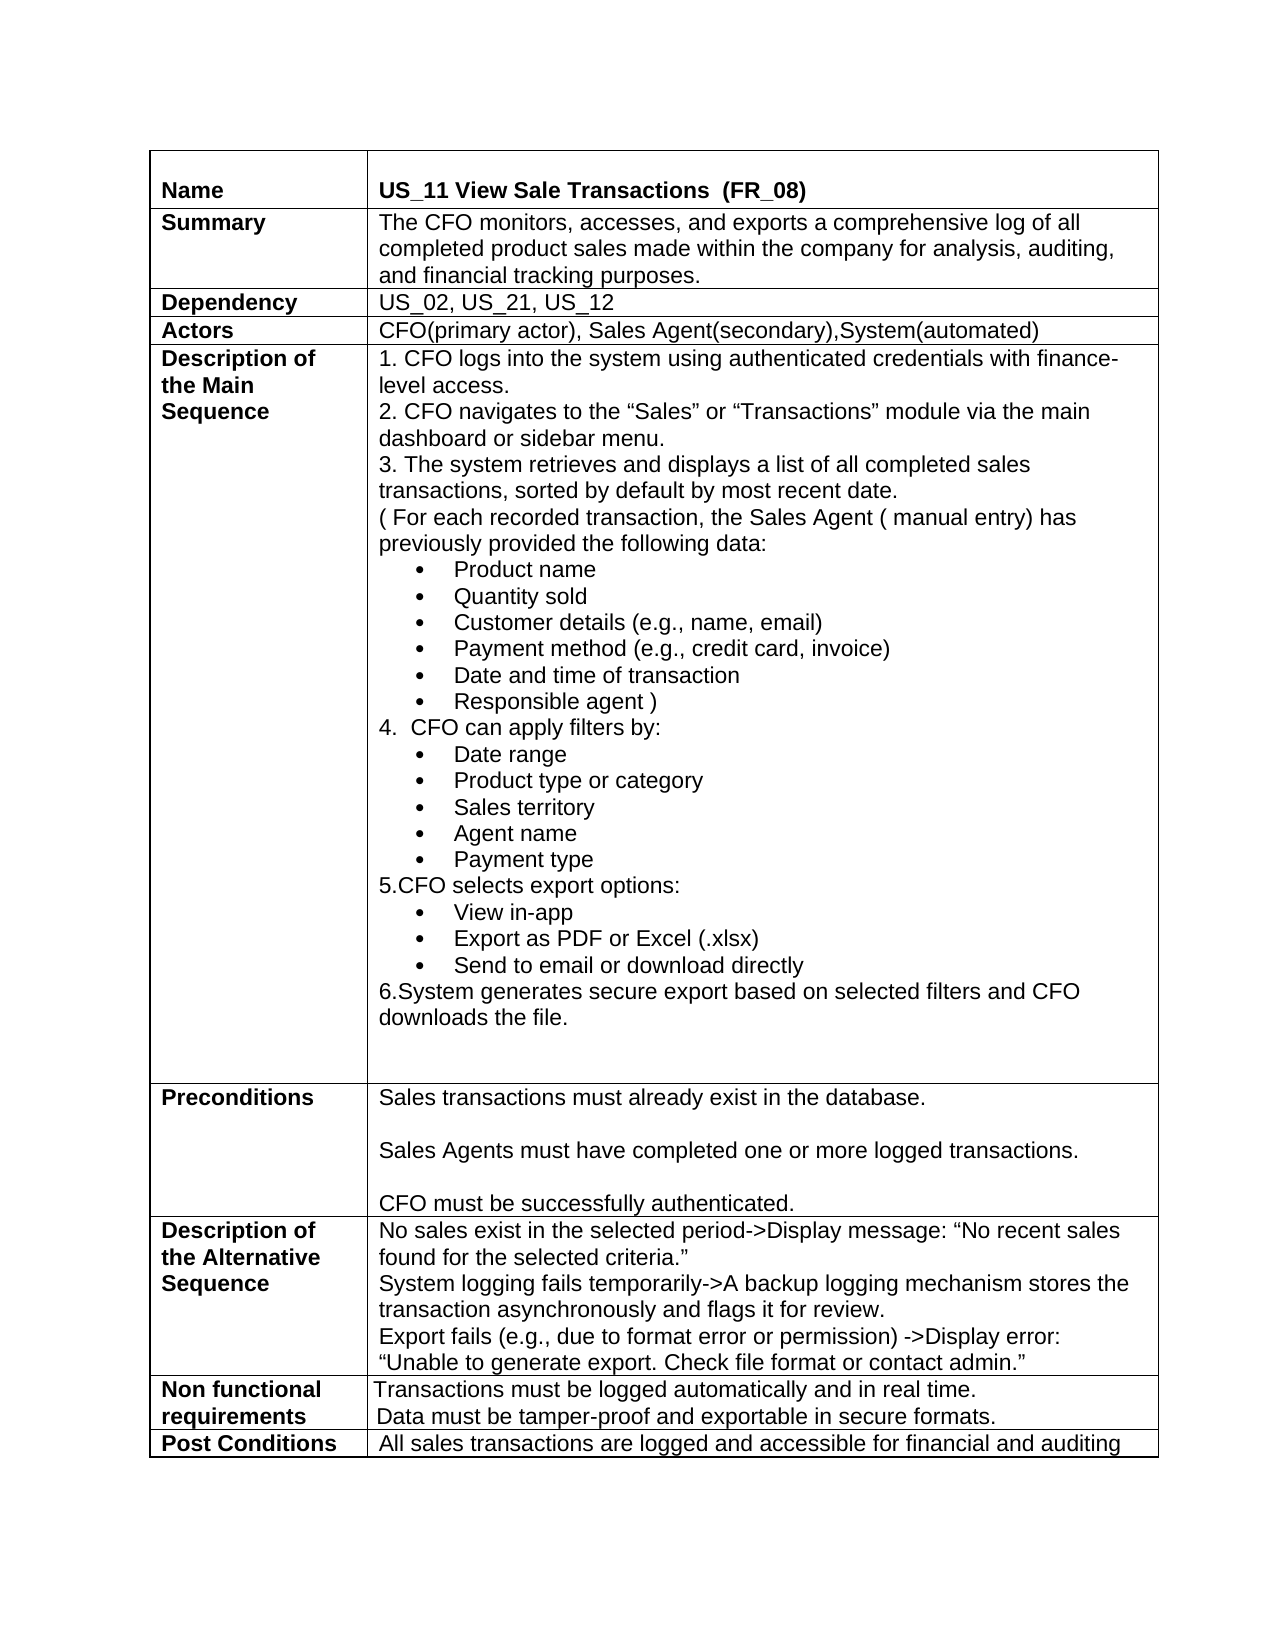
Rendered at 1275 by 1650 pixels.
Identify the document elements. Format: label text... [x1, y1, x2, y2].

table_cell The CFO monitors, accesses, and exports a comprehensive log of all completed product sales made within the company for analysis, auditing, and financial tracking purposes. [368, 209, 1158, 288]
table_cell Transactions must be logged automatically and in real time. Data must be tamper-proof and exportable in secure formats. [368, 1376, 1158, 1429]
table_header Name [151, 151, 367, 208]
table_cell US_02, US_21, US_12 [368, 289, 1158, 316]
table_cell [368, 1430, 1158, 1456]
table_cell Description of the Alternative Sequence [151, 1217, 367, 1375]
table_cell Dependency [151, 289, 367, 316]
table_cell CFO(primary actor), Sales Agent(secondary),System(automated) [368, 317, 1158, 344]
table_cell Post Conditions [151, 1430, 367, 1456]
table_header US_11 View Sale Transactions (FR_08) [368, 151, 1158, 208]
table_cell Actors [151, 317, 367, 344]
table_cell Description of the Main Sequence [151, 345, 367, 1083]
table_cell Preconditions [151, 1084, 367, 1216]
table_cell 1. CFO logs into the system using authenticated credentials with finance-level access. 2. CFO navigates to the “Sales” or “Transactions” module via the main dashboard or sidebar menu. 3. The system retrieves and displays a list of all completed sales transactions, sorted by default by most recent date. ( For each recorded transaction, the Sales Agent ( manual entry) has previously provided the following data: Product name Quantity sold Customer details (e.g., name, email) Payment method (e.g., credit card, invoice) Date and time of transaction Responsible agent ) 4. CFO can apply filters by: Date range Product type or category Sales territory Agent name Payment type 5.CFO selects export options: View in-app Export as PDF or Excel (.xlsx) Send to email or download directly 6.System generates secure export based on selected filters and CFO downloads the file. [368, 345, 1158, 1083]
table_cell Summary [151, 209, 367, 288]
table_cell Sales transactions must already exist in the database. Sales Agents must have completed one or more logged transactions. CFO must be successfully authenticated. [368, 1084, 1158, 1216]
table_cell No sales exist in the selected period->Display message: “No recent sales found for the selected criteria.” System logging fails temporarily->A backup logging mechanism stores the transaction asynchronously and flags it for review. Export fails (e.g., due to format error or permission) ->Display error: “Unable to generate export. Check file format or contact admin.” [368, 1217, 1158, 1375]
table_cell Non functional requirements [151, 1376, 367, 1429]
